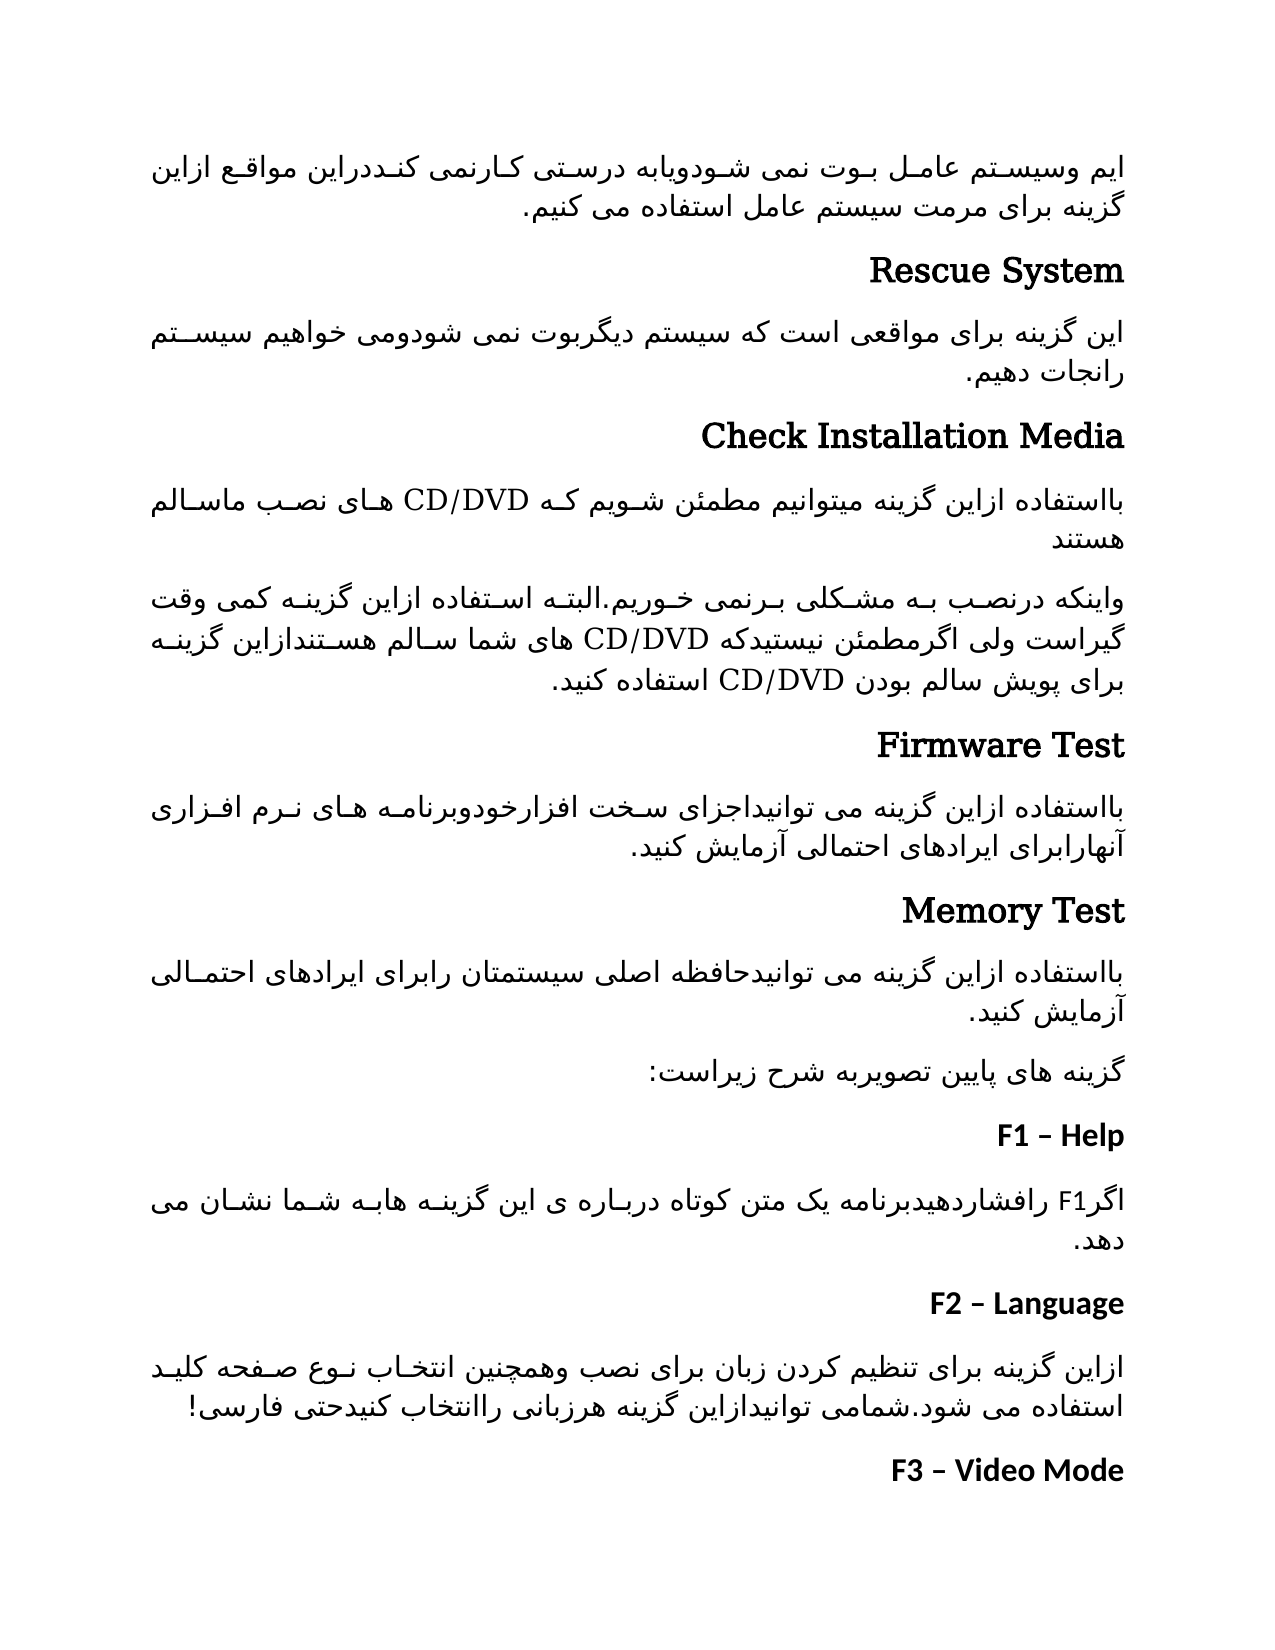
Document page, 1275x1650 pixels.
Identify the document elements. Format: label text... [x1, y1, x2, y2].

text واینکه درنصب به مشکلی برنمی خوریم.البته استفاده ازاین گزینه کمی وقت گیراست ولی اگرمطمئن نیستیدکه CD/DVD های شما سالم هستندازاین گزینه برای پویش سالم بودن CD/DVD استفاده کنید. [150, 582, 1125, 697]
text این گزینه برای مواقعی است که سیستم دیگربوت نمی شودومی خواهیم سیستم رانجات دهیم. [150, 316, 1125, 388]
text ازاین گزینه برای تنظیم کردن زبان برای نصب وهمچنین انتخاب نوع صفحه کلید استفاده می شود.شمامی توانیدازاین گزینه هرزبانی راانتخاب کنیدحتی فارسی! [150, 1350, 1125, 1423]
text F2 – Language [150, 1282, 1125, 1323]
text اگرF1 رافشاردهیدبرنامه یک متن کوتاه درباره ی این گزینه هابه شما نشان می دهد. [150, 1182, 1125, 1256]
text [150, 150, 1125, 223]
text بااستفاده ازاین گزینه می توانیدحافظه اصلی سیستمتان رابرای ایرادهای احتمالی آزمایش کنید. [150, 956, 1125, 1029]
text Rescue System [150, 249, 1125, 289]
text F3 – Video Mode [150, 1449, 1125, 1489]
text Check Installation Media [150, 414, 1125, 454]
text گزینه های پایین تصویربه شرح زیراست: [150, 1054, 1125, 1088]
text Firmware Test [150, 723, 1125, 763]
text Memory Test [150, 889, 1125, 929]
text بااستفاده ازاین گزینه می توانیداجزای سخت افزارخودوبرنامه های نرم افزاری آنهارابرای ایرادهای احتمالی آزمایش کنید. [150, 790, 1125, 863]
text بااستفاده ازاین گزینه میتوانیم مطمئن شویم که CD/DVD های نصب ماسالم هستند [150, 481, 1125, 556]
text F1 – Help [150, 1114, 1125, 1155]
